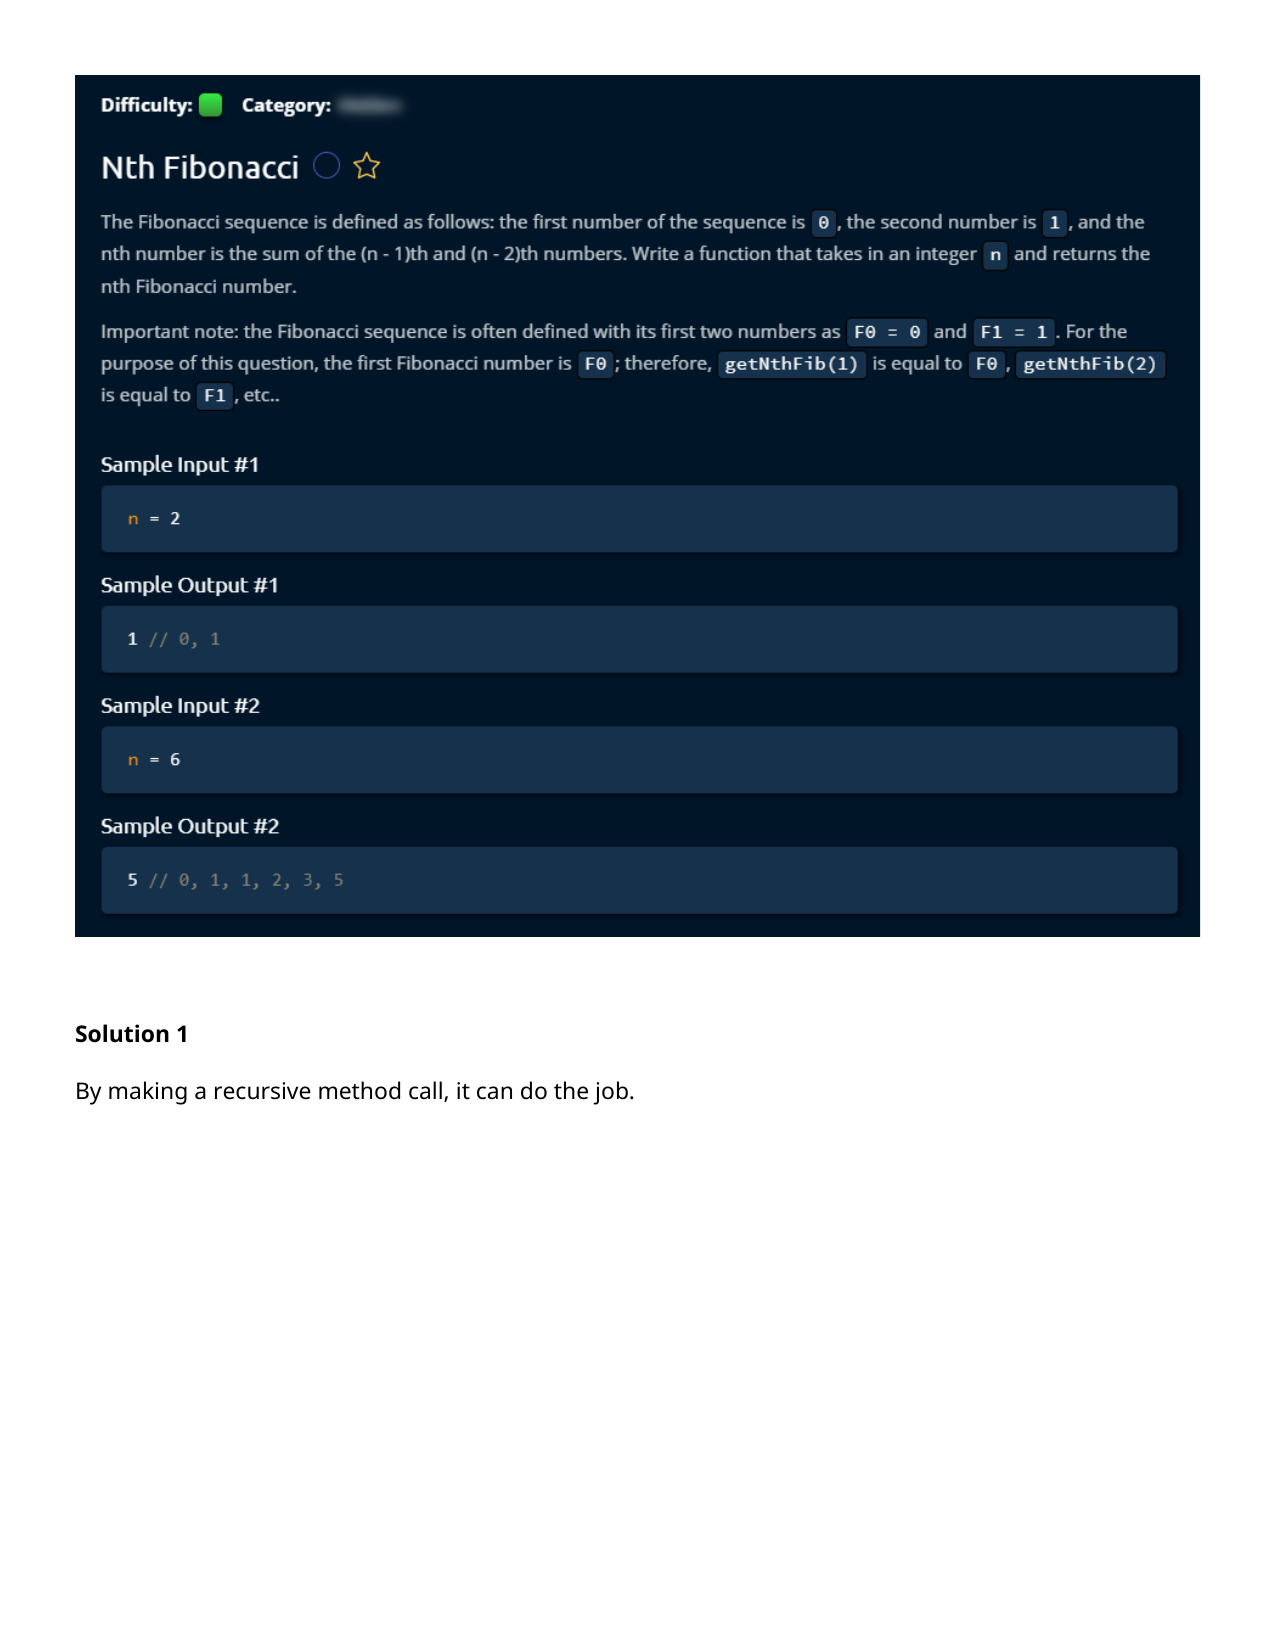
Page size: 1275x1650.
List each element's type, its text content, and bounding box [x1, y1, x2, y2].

text By making a recursive method call, it can do the job. [75, 1075, 1230, 1106]
text Solution 1 [75, 1018, 1230, 1049]
picture [75, 75, 1200, 937]
